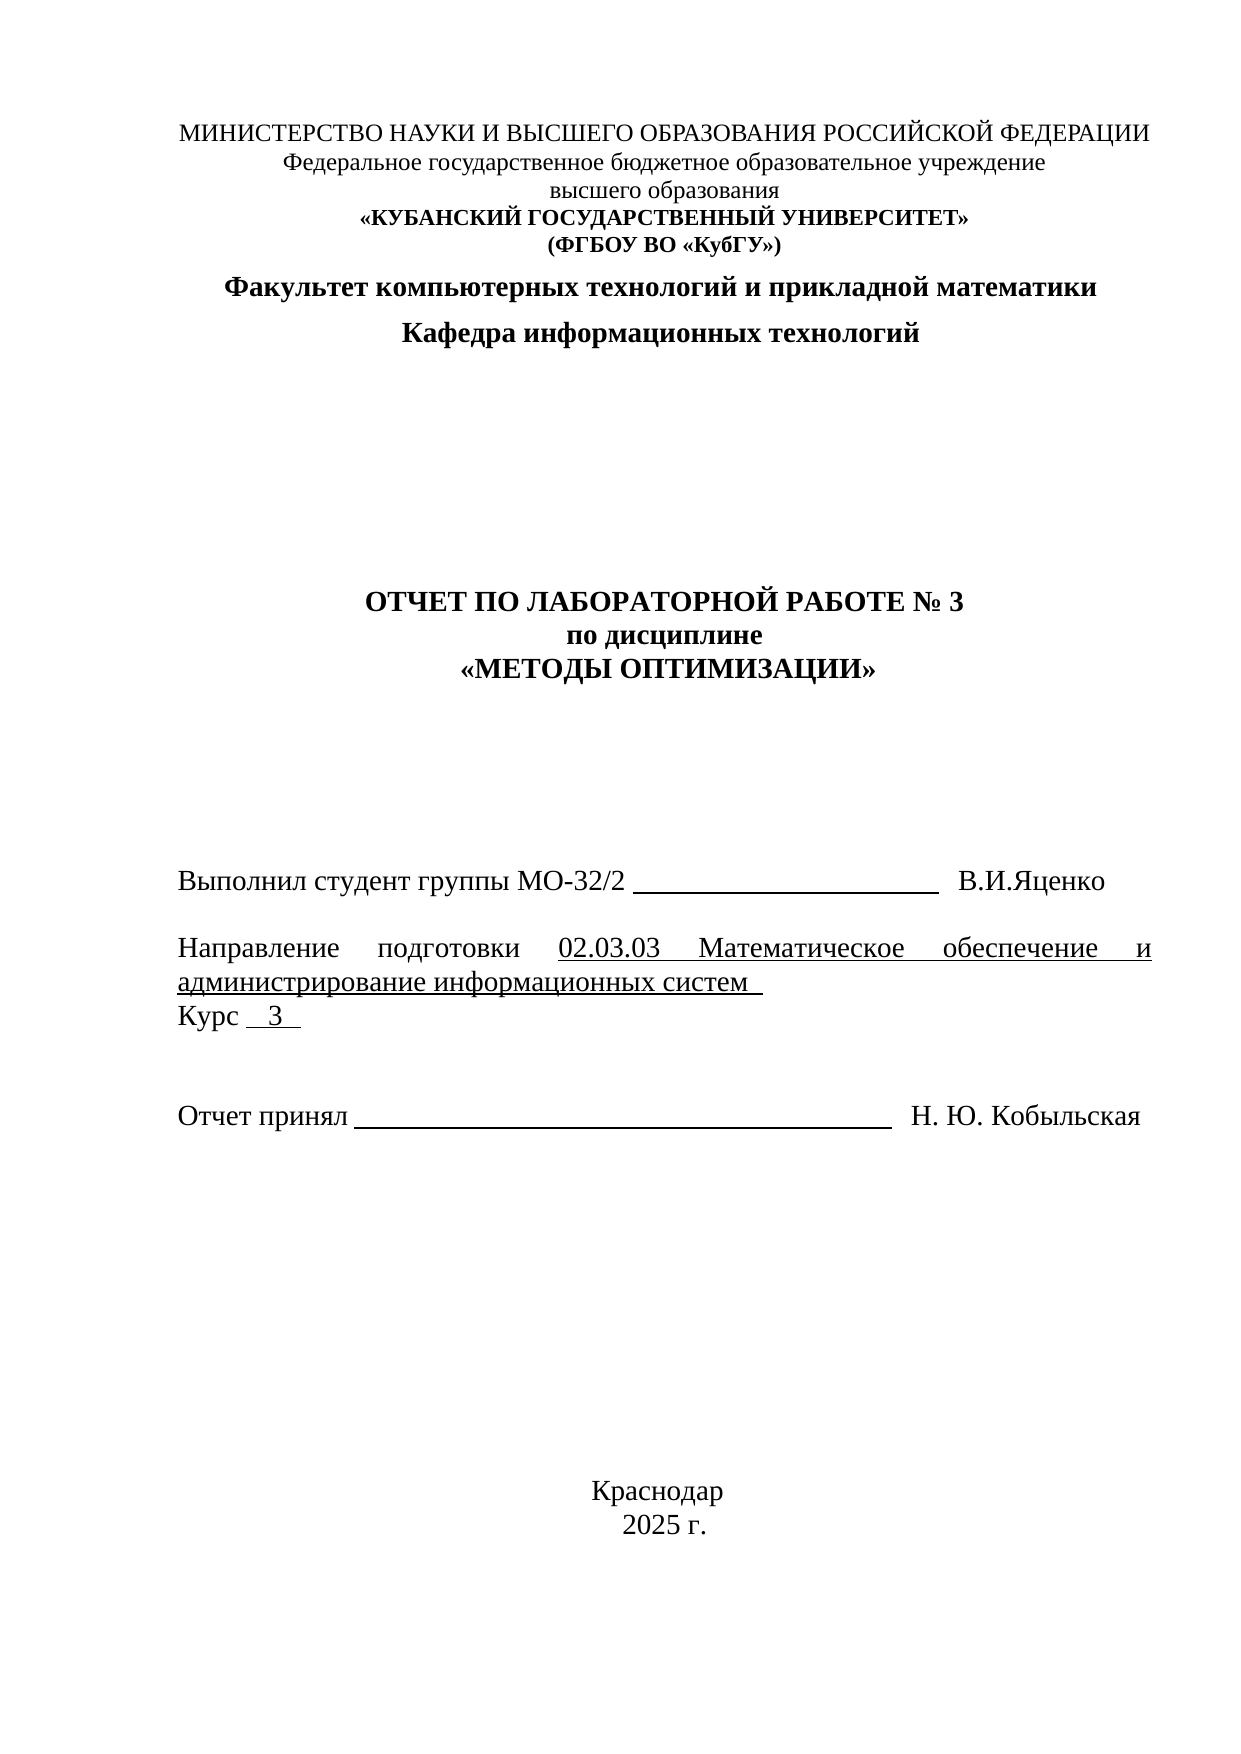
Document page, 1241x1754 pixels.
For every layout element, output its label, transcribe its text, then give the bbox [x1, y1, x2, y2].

text (ФГБОУ ВО «КубГУ») [177, 231, 1152, 257]
text Направление подготовки 02.03.03 Математическое обеспечение и администрирование информационных систем [177, 931, 1152, 998]
text 2025 г. [177, 1507, 1152, 1541]
text Курс 3 [177, 998, 1152, 1031]
text ОТЧЕТ ПО ЛАБОРАТОРНОЙ РАБОТЕ № 3 [177, 584, 1152, 617]
text «КУБАНСКИЙ ГОСУДАРСТВЕННЫЙ УНИВЕРСИТЕТ» [177, 204, 1152, 231]
text Отчет принял Н. Ю. Кобыльская [177, 1098, 1152, 1132]
text Краснодар [177, 1473, 1152, 1507]
text МИНИСТЕРСТВО НАУКИ И ВЫСШЕГО ОБРАЗОВАНИЯ РОССИЙСКОЙ ФЕДЕРАЦИИ [177, 118, 1152, 147]
text Федеральное государственное бюджетное образовательное учреждение [177, 147, 1152, 176]
text Кафедра информационных технологий [177, 316, 1152, 349]
text по дисциплине «МЕТОДЫ ОПТИМИЗАЦИИ» [177, 617, 1152, 684]
text Выполнил студент группы МО-32/2 В.И.Яценко [177, 863, 1152, 897]
text Факультет компьютерных технологий и прикладной математики [177, 269, 1152, 303]
text высшего образования [177, 176, 1152, 204]
